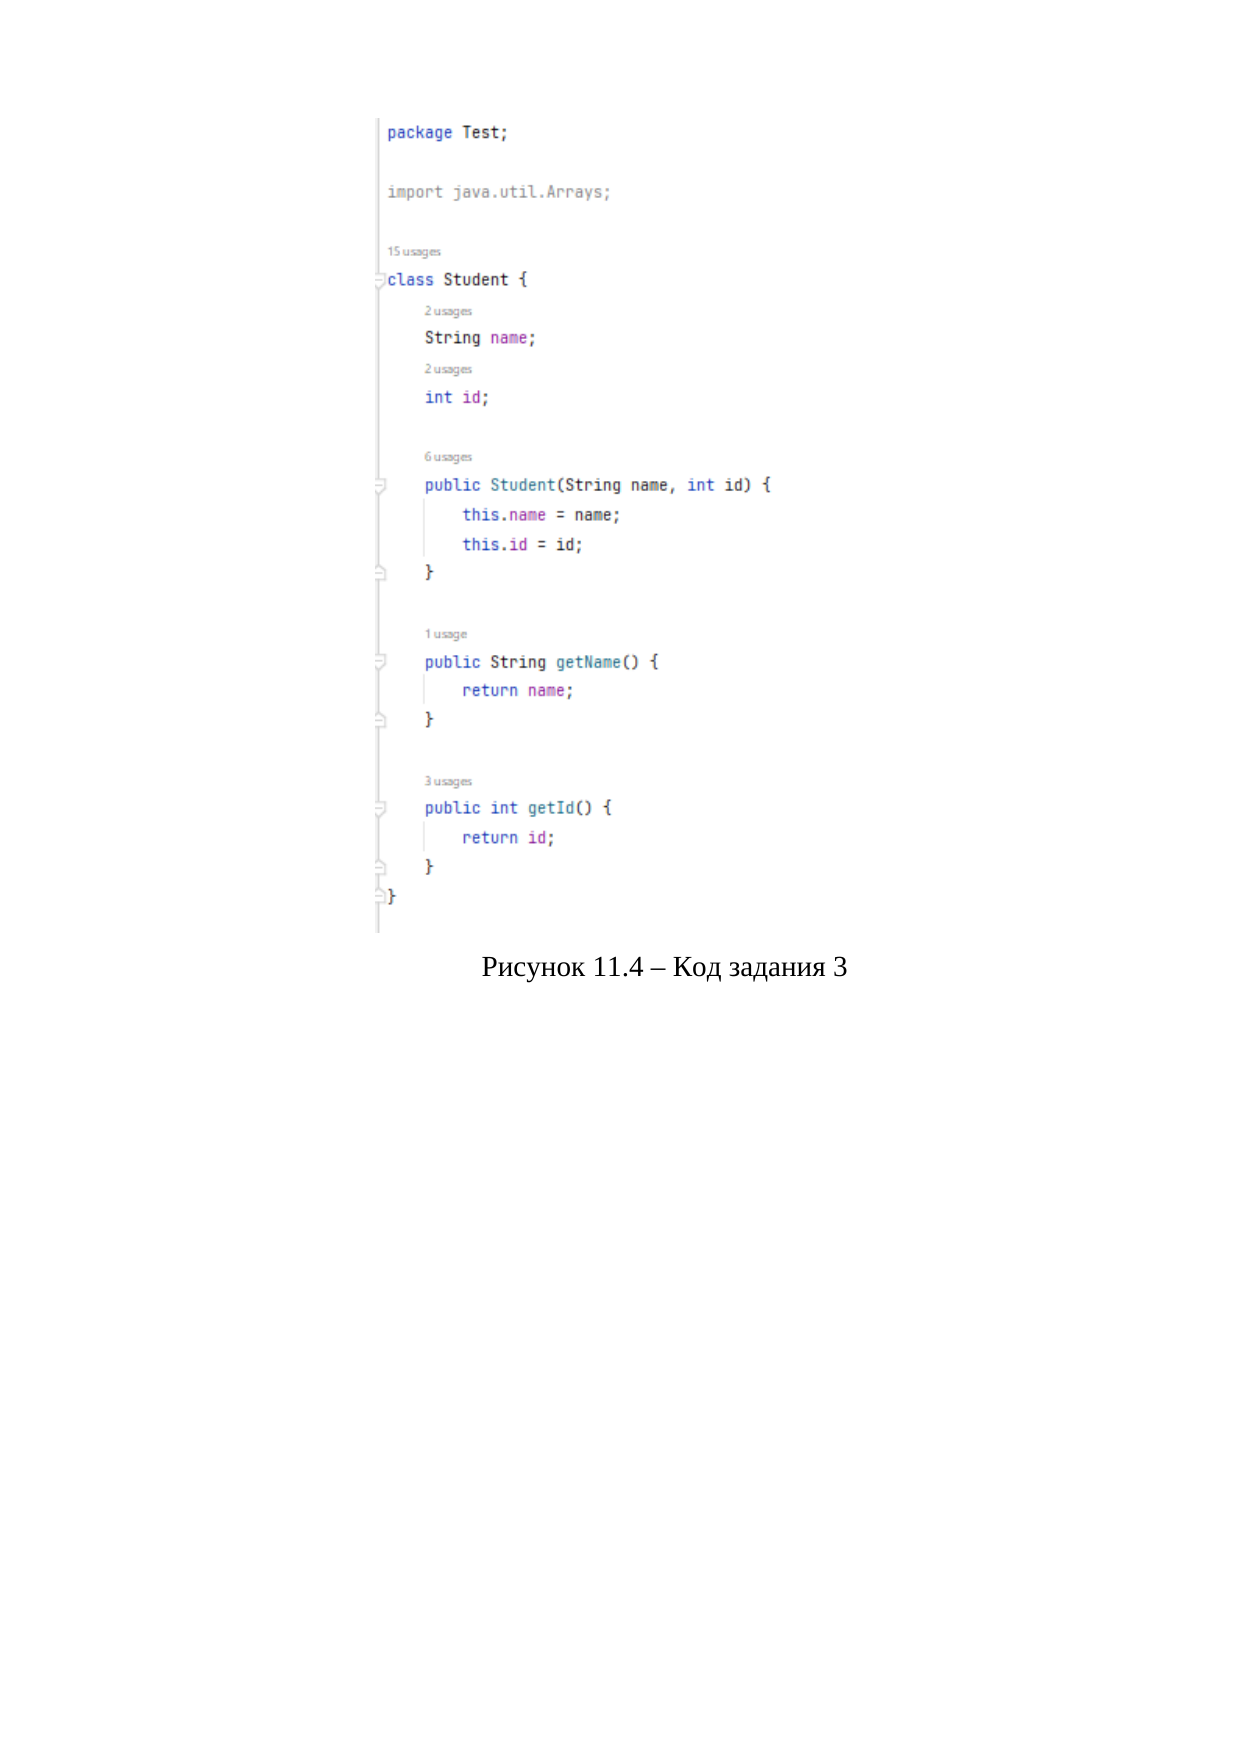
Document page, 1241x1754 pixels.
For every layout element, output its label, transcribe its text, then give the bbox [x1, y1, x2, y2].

text Рисунок 11.4 – Код задания 3 [177, 949, 1152, 983]
picture [375, 118, 954, 933]
